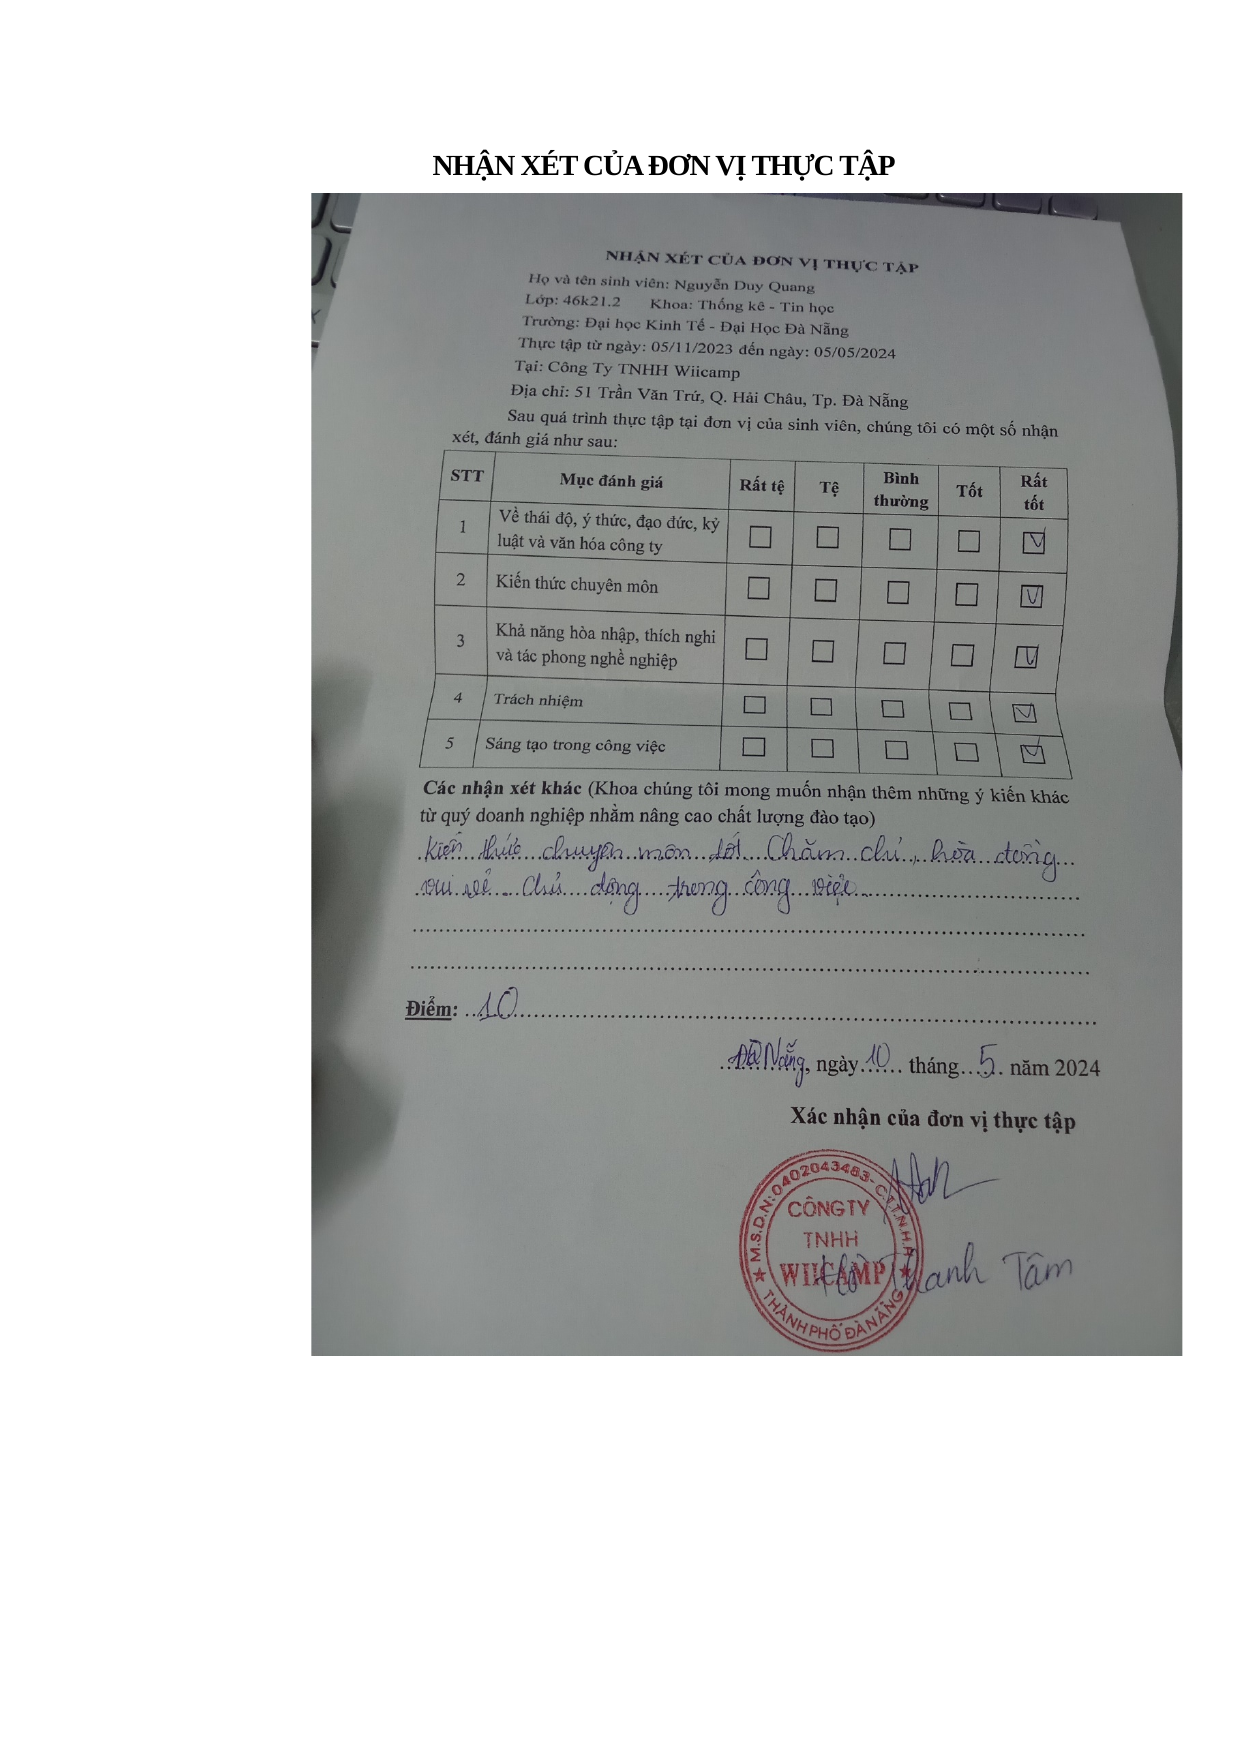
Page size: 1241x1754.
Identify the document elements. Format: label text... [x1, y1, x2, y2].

picture [311, 193, 1183, 1356]
title NHẬN XÉT CỦA ĐƠN VỊ THỰC TẬP [236, 148, 1092, 181]
